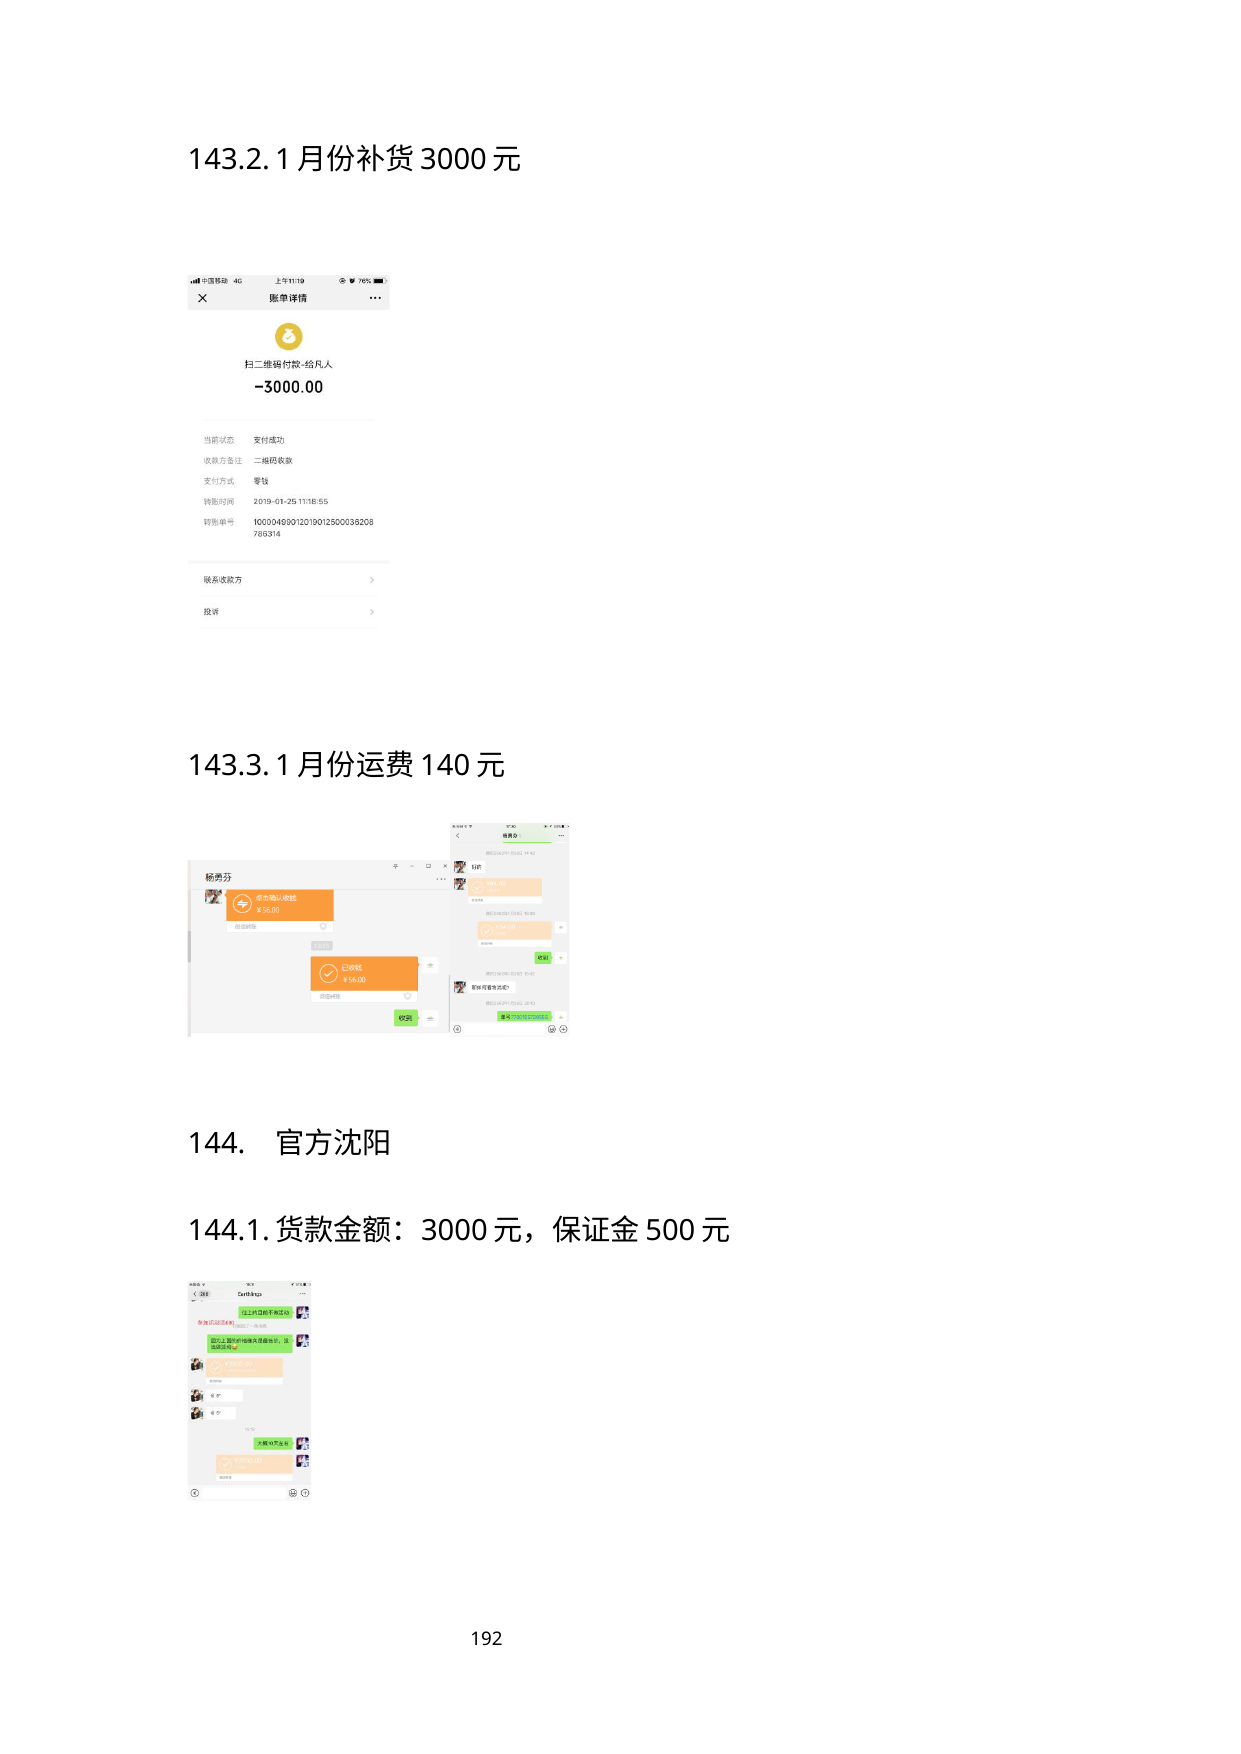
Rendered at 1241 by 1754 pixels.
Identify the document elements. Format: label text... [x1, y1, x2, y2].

picture [187, 1281, 312, 1501]
subtitle 1月份补货3000元 [187, 124, 1053, 189]
picture [187, 275, 390, 635]
subtitle 1月份运费140元 [187, 730, 1053, 795]
subtitle 货款金额：3000元，保证金500元 [187, 1195, 1053, 1260]
picture [187, 823, 570, 1037]
subtitle 官方沈阳 [187, 1109, 1053, 1174]
